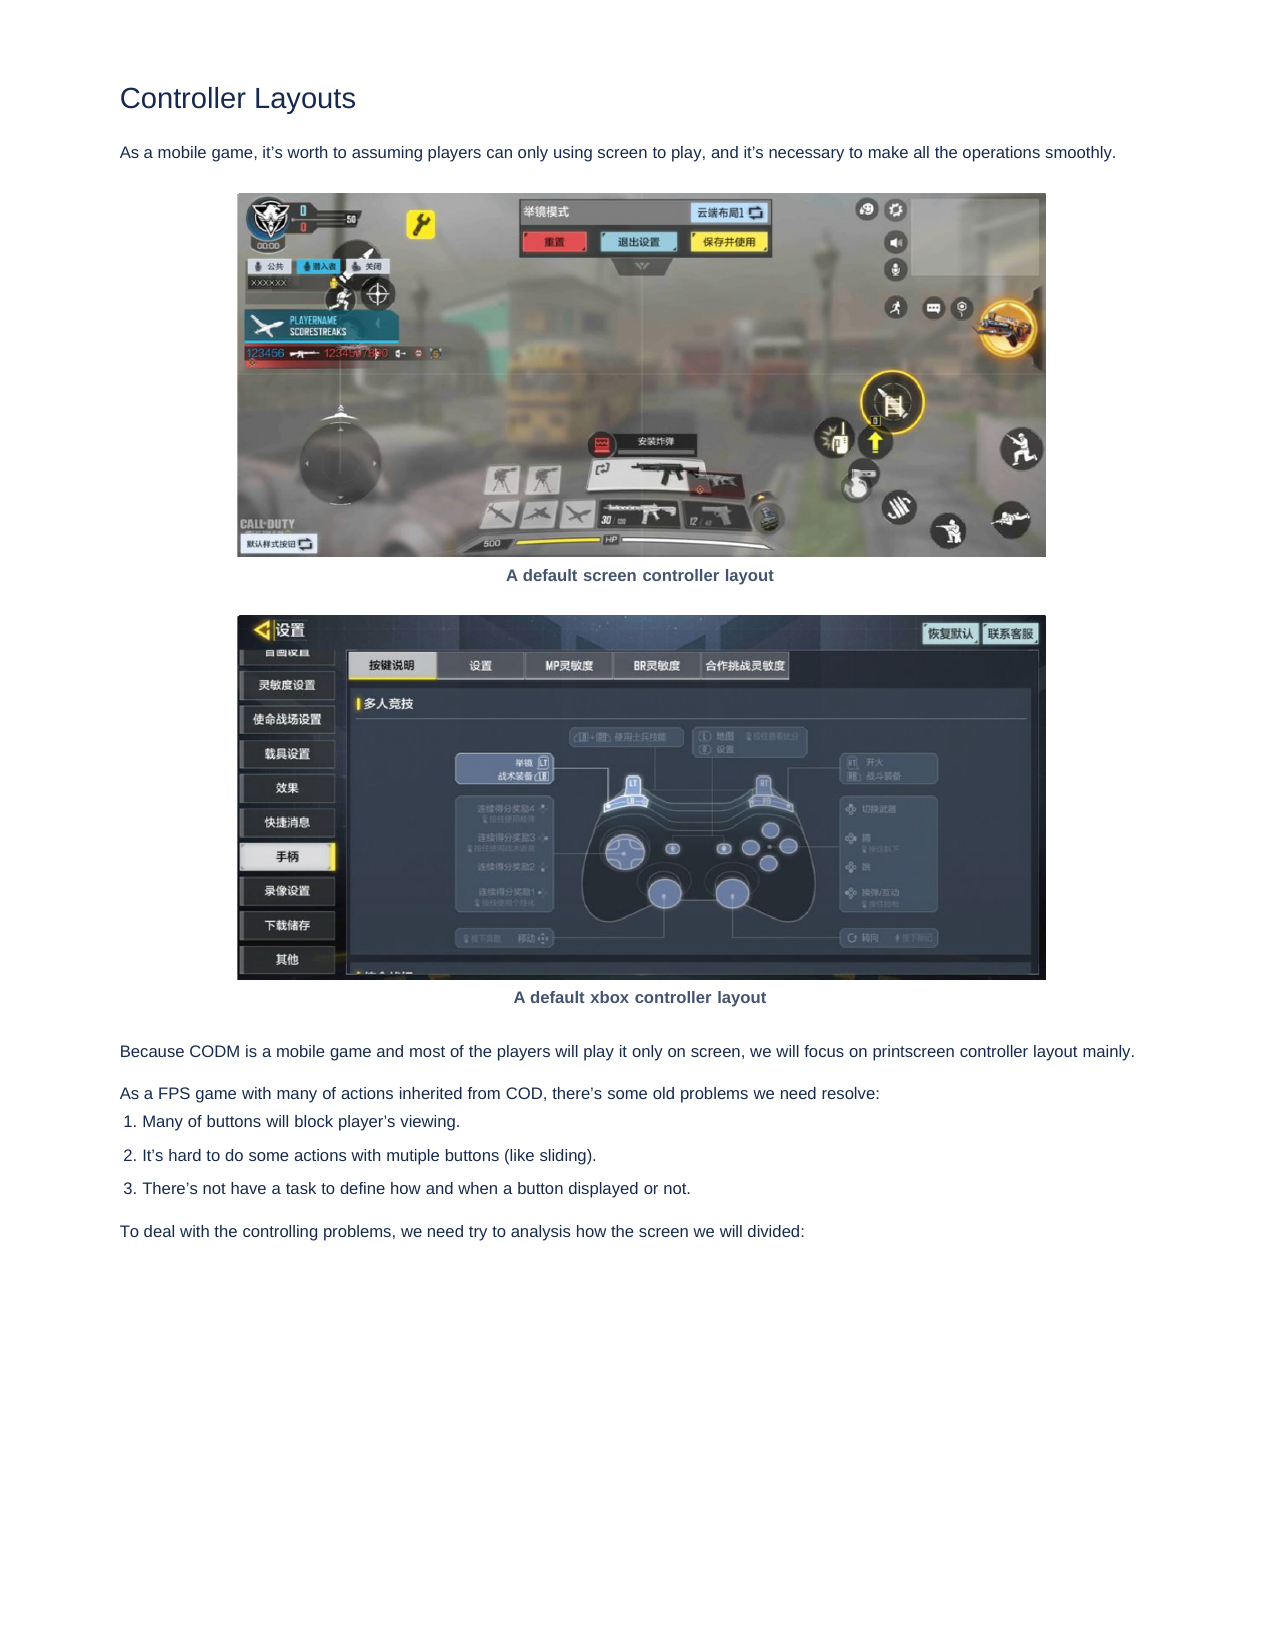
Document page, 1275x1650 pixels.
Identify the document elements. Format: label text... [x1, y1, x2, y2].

subtitle Controller Layouts [119, 82, 1171, 115]
subtitle A default screen controller layout [446, 557, 833, 585]
text To deal with the controlling problems, we need try to analysis how the screen we will divided: [119, 1221, 1171, 1241]
text As a mobile game, it’s worth to assuming players can only using screen to play, and it’s necessary to make all the operations smoothly. [119, 143, 1171, 162]
text A default xbox controller layout [446, 980, 833, 1007]
picture [237, 614, 1046, 980]
text As a FPS game with many of actions inherited from COD, there’s some old problems we need resolve: [119, 1084, 1171, 1103]
text Because CODM is a mobile game and most of the players will play it only on screen, we will focus on printscreen controller layout mainly. [119, 1041, 1171, 1061]
list There’s not have a task to define how and when a button displayed or not. [123, 1179, 1171, 1198]
list It’s hard to do some actions with mutiple buttons (like sliding). [123, 1146, 1171, 1165]
picture [237, 192, 1046, 557]
list Many of buttons will block player’s viewing. [123, 1112, 1171, 1131]
